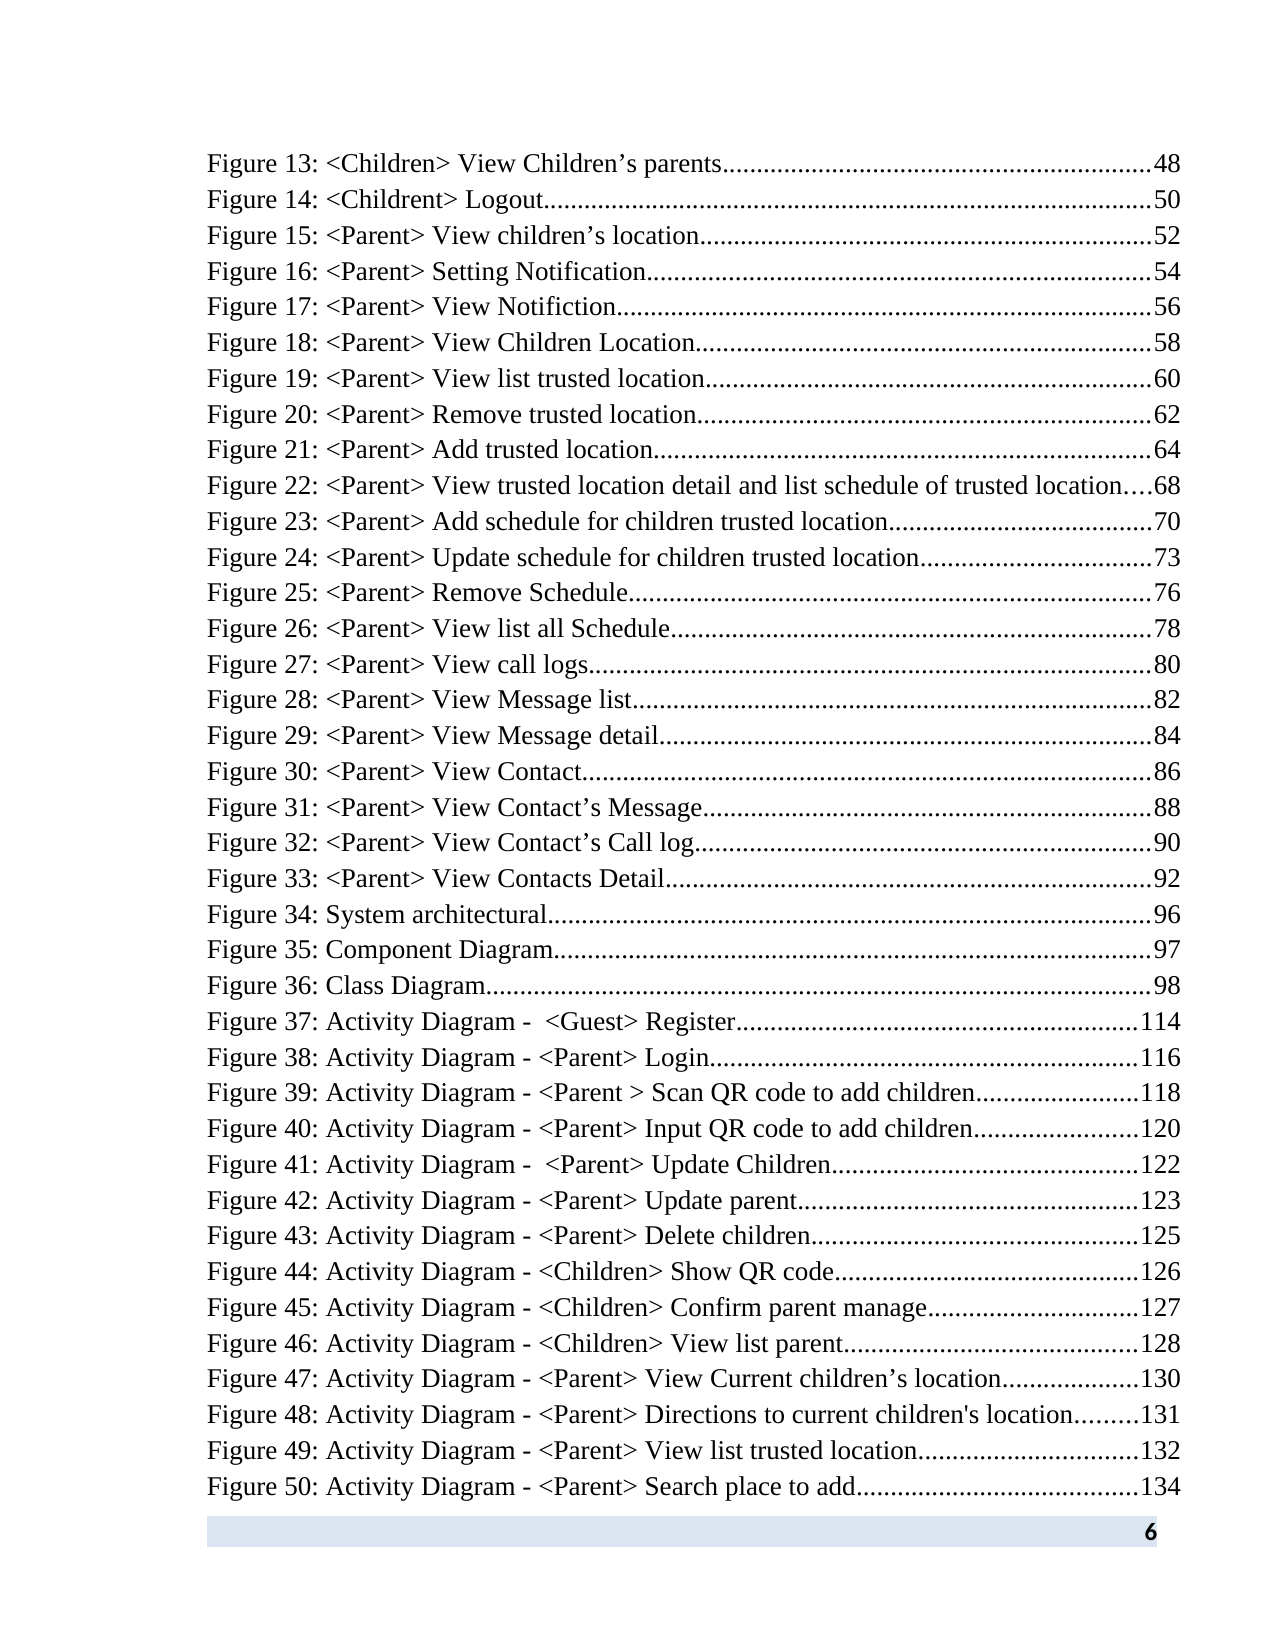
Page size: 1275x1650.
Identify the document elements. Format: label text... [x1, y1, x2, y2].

text Figure 15: <Parent> View children’s location 52 [207, 219, 1157, 250]
text Figure 36: Class Diagram 98 [207, 969, 1157, 1001]
text Figure 13: <Children> View Children’s parents 48 [207, 148, 1157, 179]
text Figure 50: Activity Diagram - <Parent> Search place to add 134 [207, 1469, 1157, 1501]
text Figure 22: <Parent> View trusted location detail and list schedule of trusted location 68 [207, 469, 1157, 500]
text Figure 17: <Parent> View Notifiction 56 [207, 291, 1157, 322]
text Figure 47: Activity Diagram - <Parent> View Current children’s location 130 [207, 1362, 1157, 1393]
text Figure 27: <Parent> View call logs 80 [207, 648, 1157, 679]
text Figure 16: <Parent> Setting Notification 54 [207, 255, 1157, 286]
text Figure 45: Activity Diagram - <Children> Confirm parent manage 127 [207, 1291, 1157, 1322]
text Figure 25: <Parent> Remove Schedule 76 [207, 576, 1157, 607]
text Figure 18: <Parent> View Children Location 58 [207, 326, 1157, 357]
text Figure 26: <Parent> View list all Schedule 78 [207, 612, 1157, 643]
text Figure 29: <Parent> View Message detail 84 [207, 719, 1157, 750]
text Figure 37: Activity Diagram - <Guest> Register 114 [207, 1005, 1157, 1036]
text Figure 23: <Parent> Add schedule for children trusted location 70 [207, 505, 1157, 536]
text Figure 14: <Childrent> Logout 50 [207, 183, 1157, 214]
text Figure 21: <Parent> Add trusted location 64 [207, 433, 1157, 464]
text Figure 38: Activity Diagram - <Parent> Login 116 [207, 1041, 1157, 1072]
text Figure 46: Activity Diagram - <Children> View list parent 128 [207, 1327, 1157, 1358]
text Figure 49: Activity Diagram - <Parent> View list trusted location 132 [207, 1434, 1157, 1465]
text Figure 44: Activity Diagram - <Children> Show QR code 126 [207, 1255, 1157, 1286]
text Figure 24: <Parent> Update schedule for children trusted location 73 [207, 541, 1157, 572]
text Figure 34: System architectural 96 [207, 898, 1157, 929]
text Figure 20: <Parent> Remove trusted location 62 [207, 398, 1157, 429]
text Figure 48: Activity Diagram - <Parent> Directions to current children's location 131 [207, 1398, 1157, 1429]
text Figure 39: Activity Diagram - <Parent > Scan QR code to add children 118 [207, 1077, 1157, 1108]
text Figure 32: <Parent> View Contact’s Call log 90 [207, 826, 1157, 858]
text Figure 33: <Parent> View Contacts Detail 92 [207, 862, 1157, 893]
text Figure 19: <Parent> View list trusted location 60 [207, 362, 1157, 393]
text Figure 31: <Parent> View Contact’s Message 88 [207, 791, 1157, 822]
text Figure 43: Activity Diagram - <Parent> Delete children 125 [207, 1219, 1157, 1251]
text Figure 28: <Parent> View Message list 82 [207, 683, 1157, 715]
text Figure 42: Activity Diagram - <Parent> Update parent 123 [207, 1184, 1157, 1215]
text Figure 30: <Parent> View Contact 86 [207, 755, 1157, 786]
text Figure 35: Component Diagram 97 [207, 934, 1157, 965]
text Figure 41: Activity Diagram - <Parent> Update Children 122 [207, 1148, 1157, 1179]
text Figure 40: Activity Diagram - <Parent> Input QR code to add children 120 [207, 1112, 1157, 1143]
